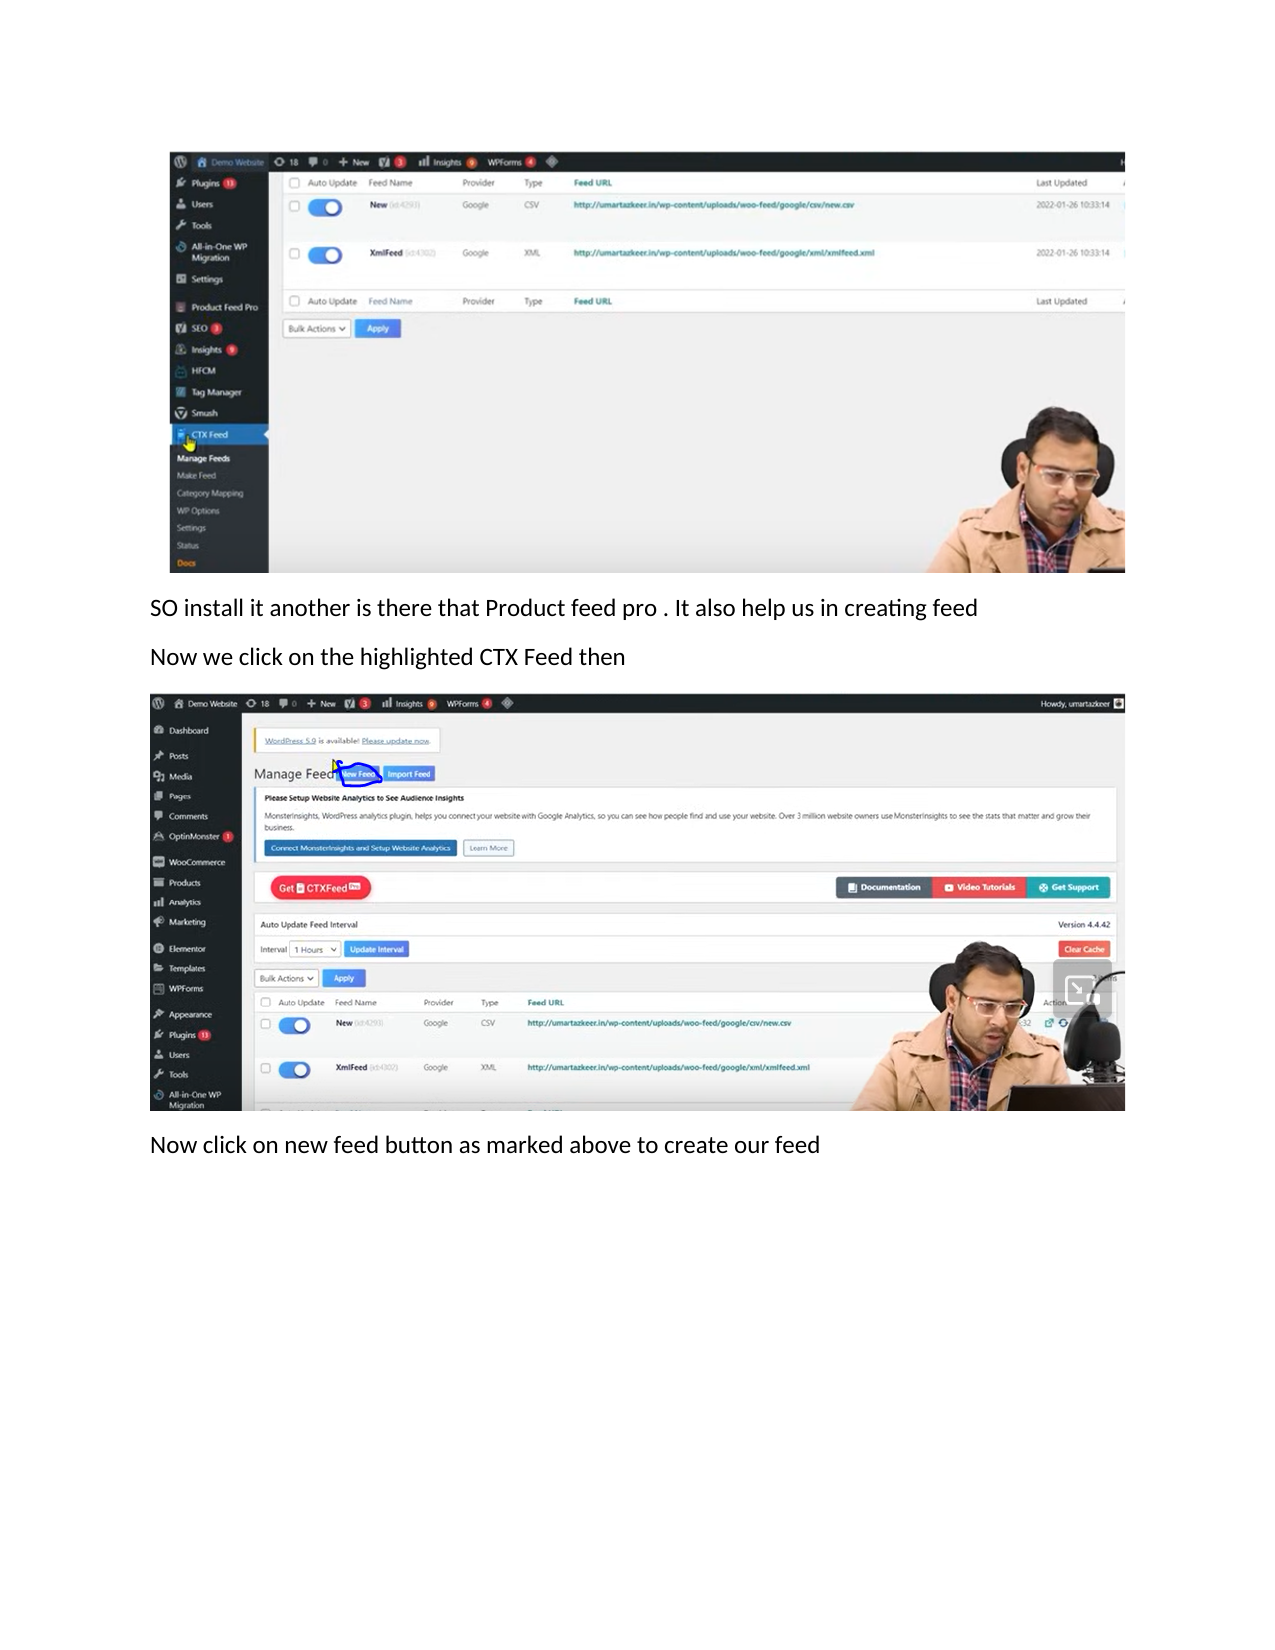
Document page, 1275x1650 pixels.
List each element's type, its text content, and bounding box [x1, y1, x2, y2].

picture [150, 691, 1125, 1111]
text Now we click on the highlighted CTX Feed then [150, 641, 1125, 672]
picture [150, 150, 1125, 573]
text Now click on new feed button as marked above to create our feed [150, 1129, 1125, 1160]
text SO install it another is there that Product feed pro . It also help us in creating feed [150, 592, 1125, 622]
